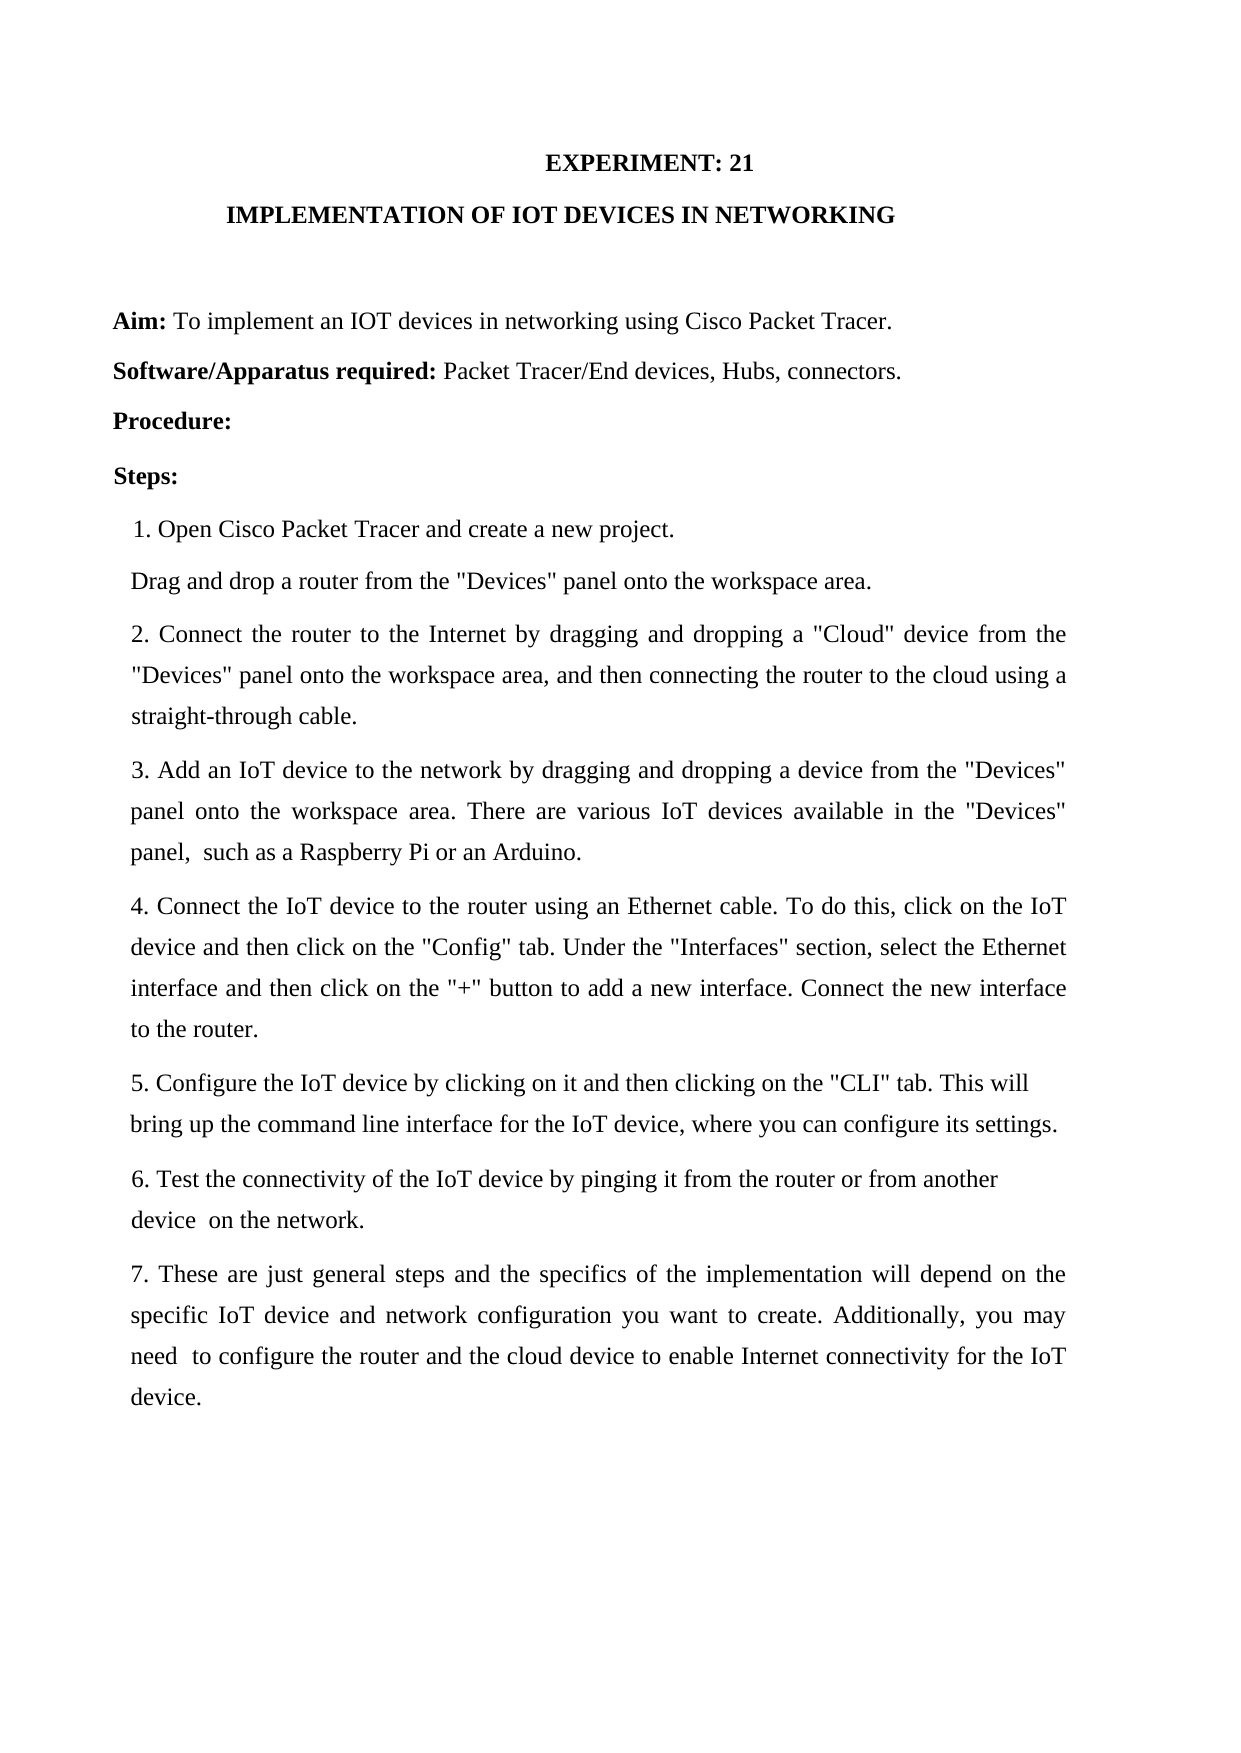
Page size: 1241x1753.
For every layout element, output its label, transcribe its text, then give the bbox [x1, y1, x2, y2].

text Steps: [113, 461, 1134, 490]
text 2. Connect the router to the Internet by dragging and dropping a "Cloud" device from the "Devices" panel onto the workspace area, and then connecting the router to the cloud using a straight-through cable. [131, 619, 1067, 730]
text 6. Test the connectivity of the IoT device by pinging it from the router or from another device on the network. [131, 1164, 1068, 1234]
text 7. These are just general steps and the specifics of the implementation will depend on the specific IoT device and network configuration you want to create. Additionally, you may need to configure the router and the cloud device to enable Internet connectivity for the IoT device. [130, 1259, 1068, 1411]
text 4. Connect the IoT device to the router using an Ethernet cable. To do this, click on the IoT device and then click on the "Config" tab. Under the "Interfaces" section, select the Ethernet interface and then click on the "+" button to add a new interface. Connect the new interface to the router. [130, 891, 1068, 1043]
text Aim: To implement an IOT devices in networking using Cisco Packet Tracer. Software/Apparatus required: Packet Tracer/End devices, Hubs, connectors. Procedure: [112, 306, 941, 435]
text Drag and drop a router from the "Devices" panel onto the workspace area. [130, 566, 1134, 595]
text EXPERIMENT: 21 [111, 148, 754, 176]
text 3. Add an IoT device to the network by dragging and dropping a device from the "Devices" panel onto the workspace area. There are various IoT devices available in the "Devices" panel, such as a Raspberry Pi or an Arduino. [130, 755, 1067, 866]
text 1. Open Cisco Packet Tracer and create a new project. [133, 514, 1134, 542]
text IMPLEMENTATION OF IOT DEVICES IN NETWORKING [219, 200, 1134, 229]
text 5. Configure the IoT device by clicking on it and then clicking on the "CLI" tab. This will bring up the command line interface for the IoT device, where you can configure its settings. [130, 1068, 1067, 1138]
